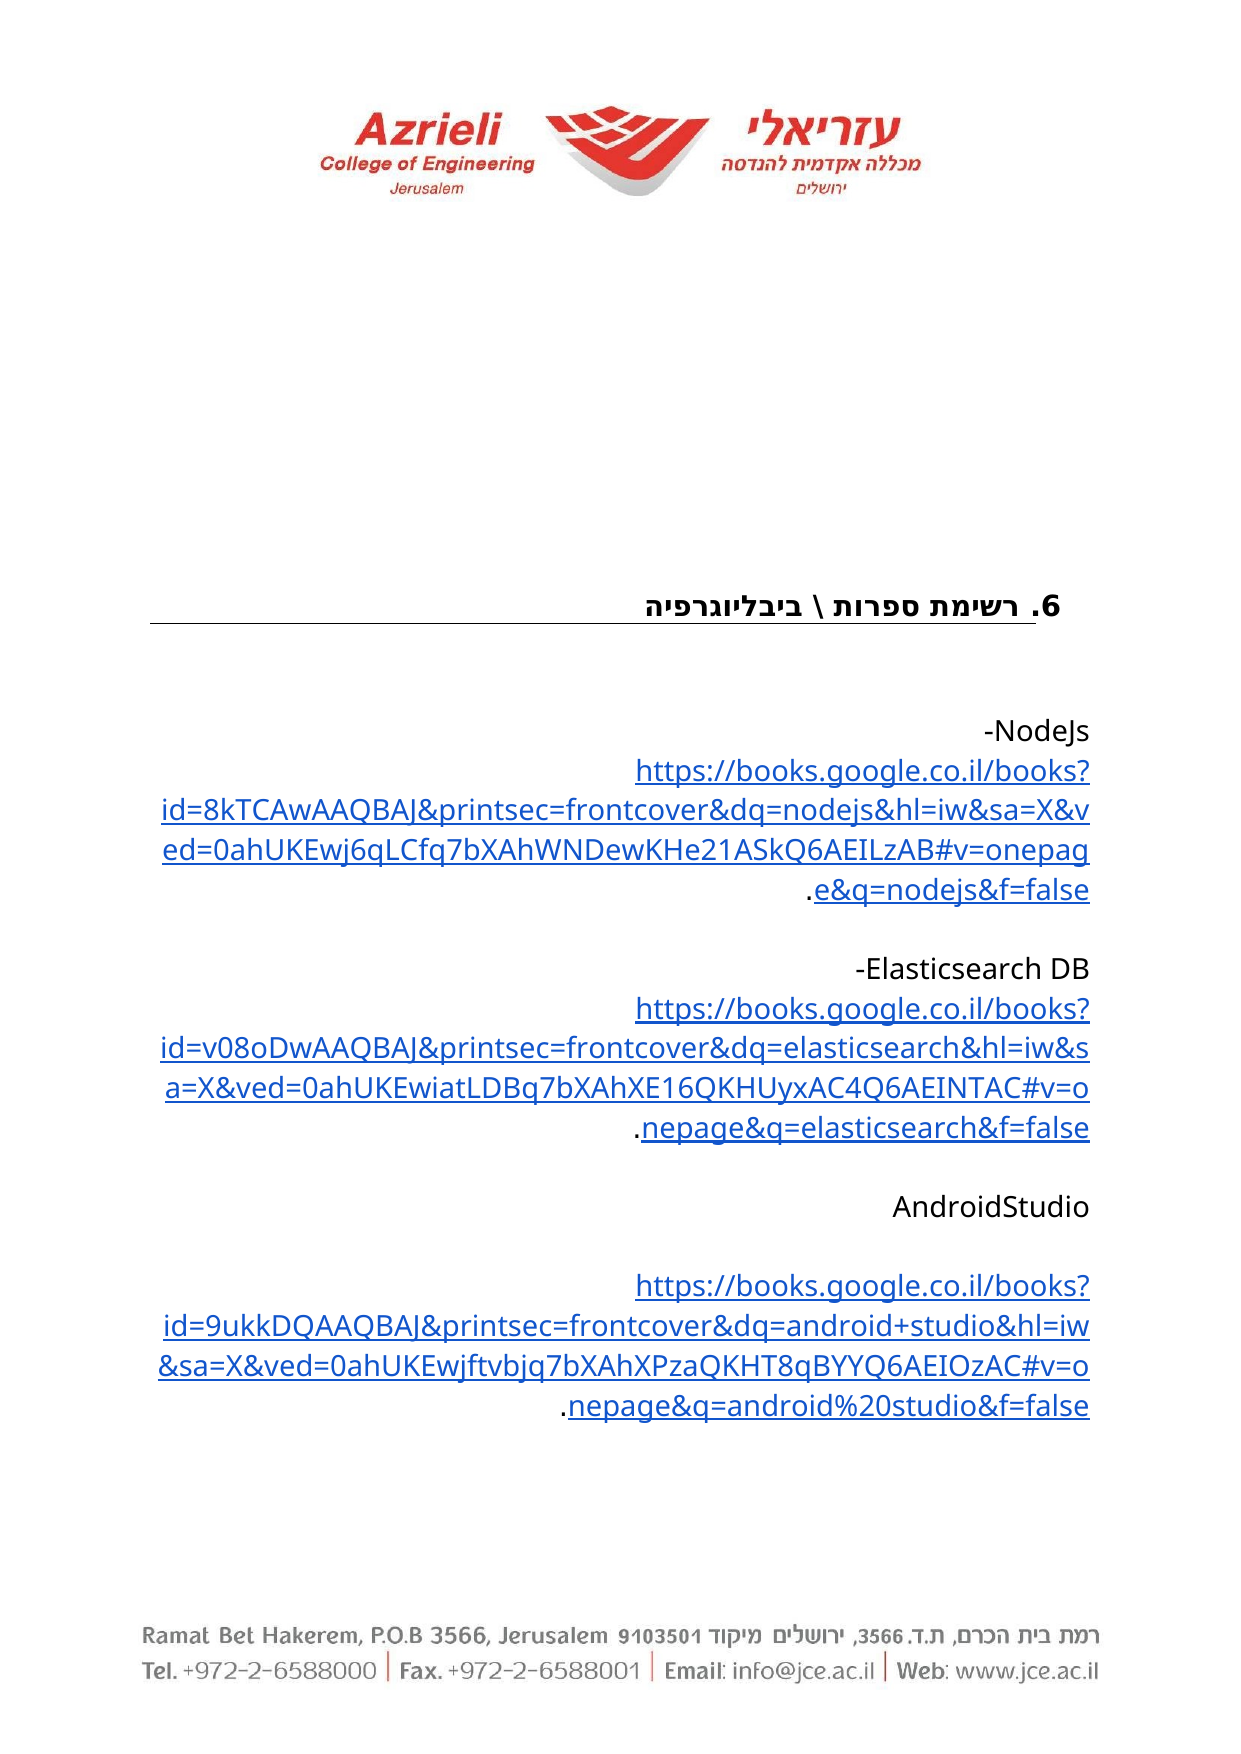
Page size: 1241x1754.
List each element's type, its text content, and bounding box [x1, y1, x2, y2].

text https://books.google.co.il/books?id=v08oDwAAQBAJ&printsec=frontcover&dq=elasticsearch&hl=iw&sa=X&ved=0ahUKEwiatLDBq7bXAhXE16QKHUyxAC4Q6AEINTAC#v=onepage&q=elasticsearch&f=false. [150, 988, 1090, 1147]
text AndroidStudio [150, 1186, 1090, 1226]
text https://books.google.co.il/books?id=8kTCAwAAQBAJ&printsec=frontcover&dq=nodejs&hl=iw&sa=X&ved=0ahUKEwj6qLCfq7bXAhWNDewKHe21ASkQ6AEILzAB#v=onepage&q=nodejs&f=false. [150, 750, 1090, 908]
subtitle 6. רשימת ספרות \ ביבליוגרפיה [150, 589, 1061, 623]
text https://books.google.co.il/books?id=9ukkDQAAQBAJ&printsec=frontcover&dq=android+studio&hl=iw&sa=X&ved=0ahUKEwjftvbjq7bXAhXPzaQKHT8qBYYQ6AEIOzAC#v=onepage&q=android%20studio&f=false. [150, 1266, 1090, 1424]
text Elasticsearch DB- [150, 948, 1090, 988]
picture [317, 103, 931, 202]
text NodeJs- [150, 710, 1090, 750]
picture [137, 1617, 1104, 1690]
